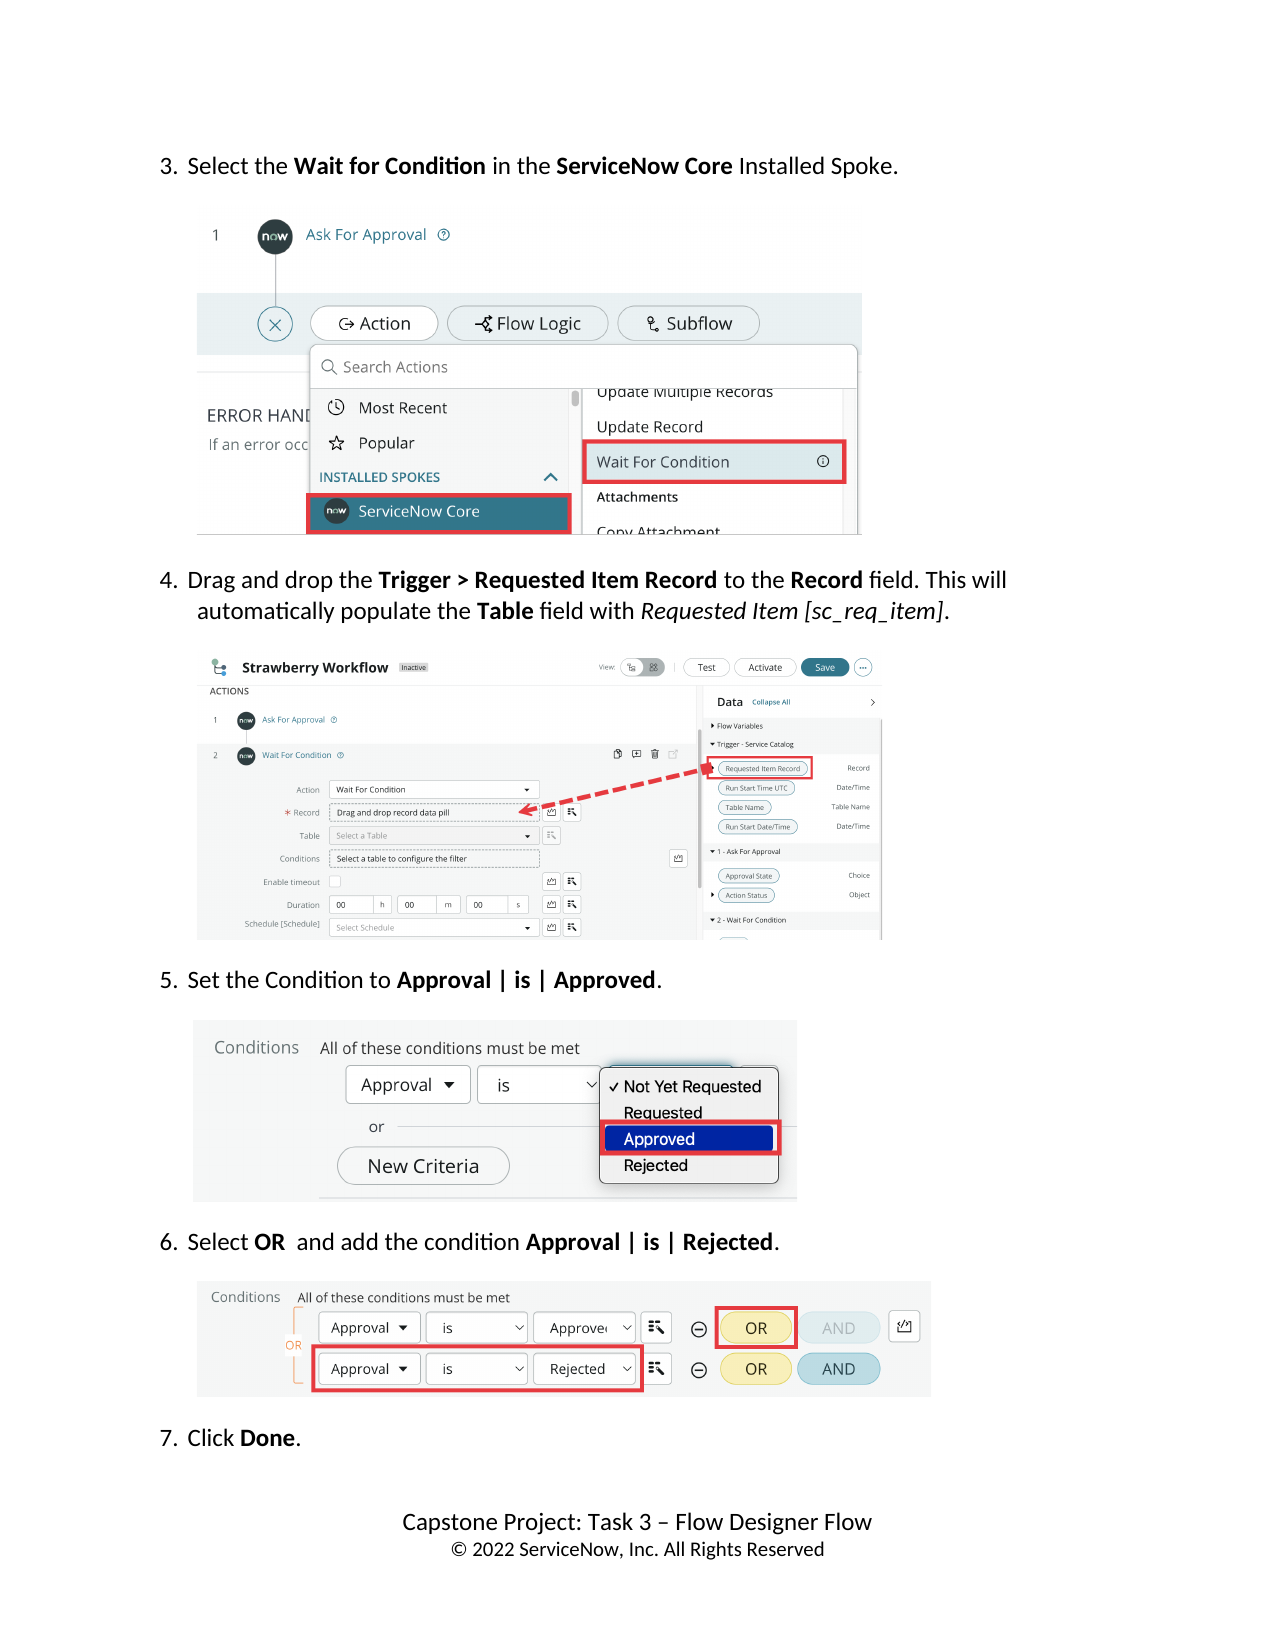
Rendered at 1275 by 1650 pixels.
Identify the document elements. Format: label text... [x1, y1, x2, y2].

list Select OR and add the condition Approval | is | Rejected. [159, 1226, 1087, 1257]
picture [196, 650, 883, 940]
list Select the Wait for Condition in the ServiceNow Core Installed Spoke. [159, 150, 1087, 181]
picture [196, 205, 862, 535]
picture [196, 1281, 932, 1397]
list Set the Condition to Approval | is | Approved. [159, 964, 1087, 995]
picture [193, 1020, 798, 1202]
list Click Done. [159, 1422, 1087, 1452]
list Drag and drop the Trigger > Requested Item Record to the Record field. This will automatically populate the Table field with Requested Item [sc_req_item]. [159, 565, 1087, 626]
